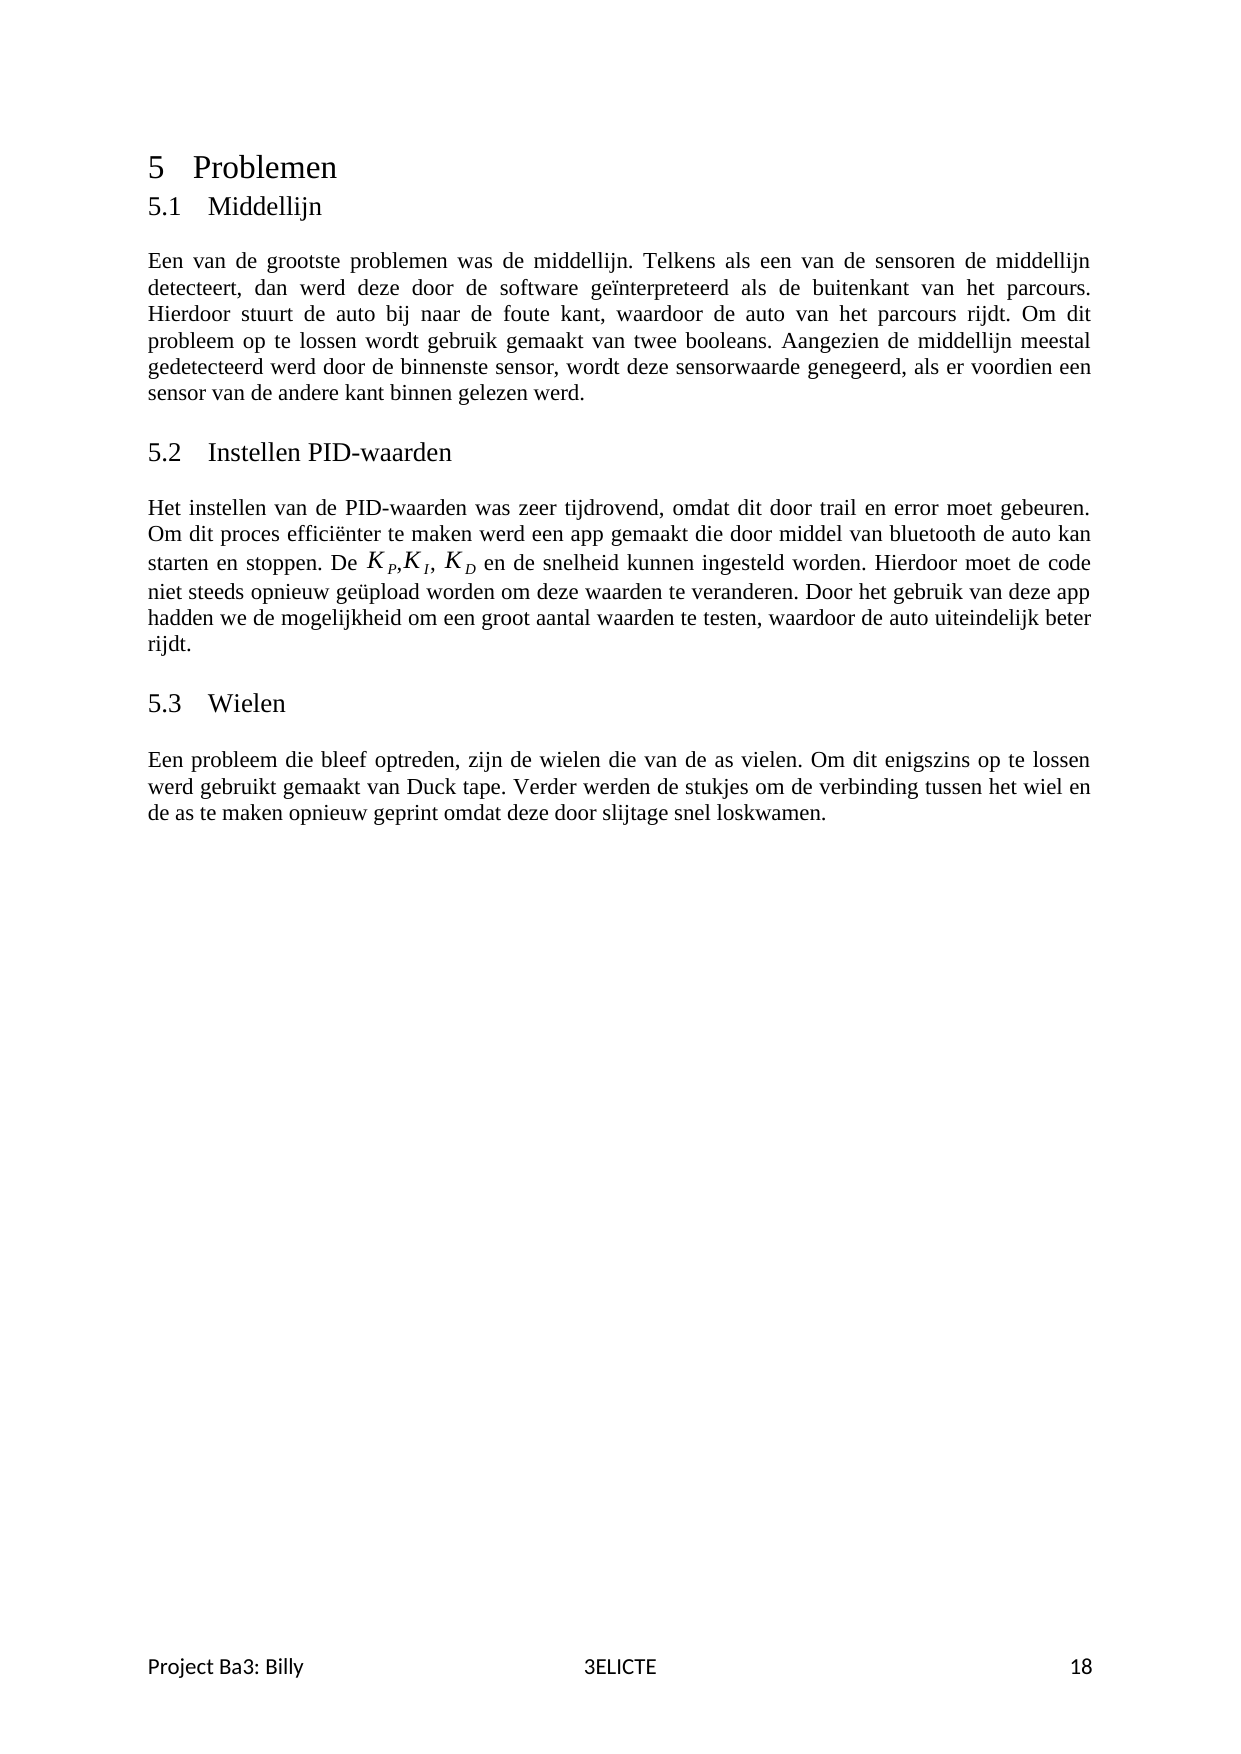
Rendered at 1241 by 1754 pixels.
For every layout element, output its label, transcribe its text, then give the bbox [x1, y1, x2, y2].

text Een van de grootste problemen was de middellijn. Telkens als een van de sensoren de middellijn detecteert, dan werd deze door de software geïnterpreteerd als de buitenkant van het parcours. Hierdoor stuurt de auto bij naar de foute kant, waardoor de auto van het parcours rijdt. Om dit probleem op te lossen wordt gebruik gemaakt van twee booleans. Aangezien de middellijn meestal gedetecteerd werd door de binnenste sensor, wordt deze sensorwaarde genegeerd, als er voordien een sensor van de andere kant binnen gelezen werd. [148, 248, 1093, 406]
subtitle Middellijn [148, 190, 1093, 221]
text Een probleem die bleef optreden, zijn de wielen die van de as vielen. Om dit enigszins op te lossen werd gebruikt gemaakt van Duck tape. Verder werden de stukjes om de verbinding tussen het wiel en de as te maken opnieuw geprint omdat deze door slijtage snel loskwamen. [148, 747, 1093, 826]
subtitle Instellen PID-waarden [148, 436, 1093, 467]
subtitle Problemen [148, 148, 1093, 186]
subtitle Wielen [148, 687, 1093, 718]
text Het instellen van de PID-waarden was zeer tijdrovend, omdat dit door trail en error moet gebeuren. Om dit proces efficiënter te maken werd een app gemaakt die door middel van bluetooth de auto kan starten en stoppen. De ,, en de snelheid kunnen ingesteld worden. Hierdoor moet de code niet steeds opnieuw geüpload worden om deze waarden te veranderen. Door het gebruik van deze app hadden we de mogelijkheid om een groot aantal waarden te testen, waardoor de auto uiteindelijk beter rijdt. [148, 494, 1093, 657]
